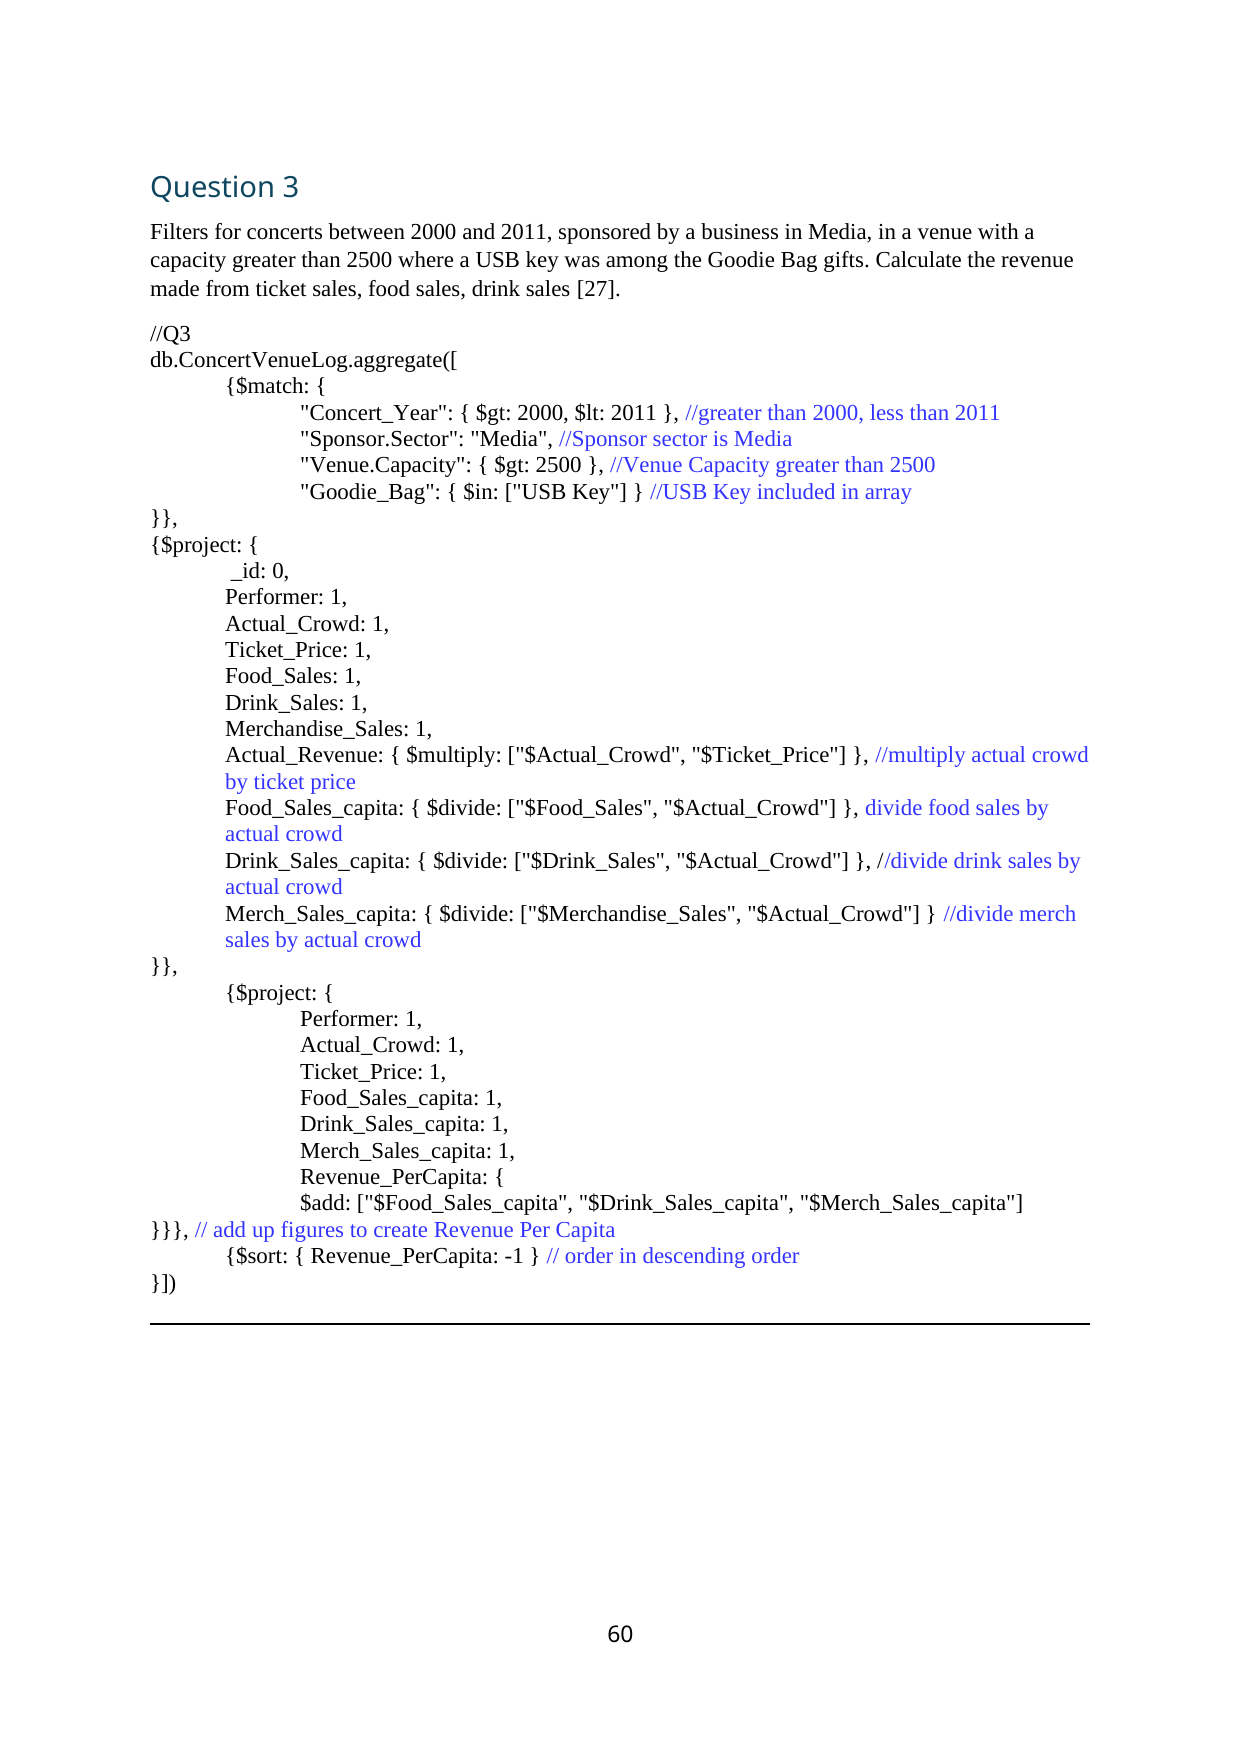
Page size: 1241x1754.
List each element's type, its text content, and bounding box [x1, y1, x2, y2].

text db.ConcertVenueLog.aggregate([ [150, 346, 1090, 372]
text Food_Sales_capita: { $divide: ["$Food_Sales", "$Actual_Crowd"] }, divide food sales by actual crowd [225, 794, 1090, 847]
text Drink_Sales_capita: 1, [300, 1110, 1090, 1137]
text $add: ["$Food_Sales_capita", "$Drink_Sales_capita", "$Merch_Sales_capita"] [300, 1189, 1090, 1216]
text Merch_Sales_capita: { $divide: ["$Merchandise_Sales", "$Actual_Crowd"] } //divide merch sales by actual crowd [225, 899, 1090, 952]
text Performer: 1, [300, 1005, 1090, 1031]
text "Concert_Year": { $gt: 2000, $lt: 2011 }, //greater than 2000, less than 2011 [300, 399, 1090, 425]
text Merch_Sales_capita: 1, [300, 1137, 1090, 1163]
text Actual_Crowd: 1, [225, 610, 1090, 636]
text Filters for concerts between 2000 and 2011, sponsored by a business in Media, in a venue with a capacity greater than 2500 where a USB key was among the Goodie Bag gifts. Calculate the revenue made from ticket sales, food sales, drink sales [27]. [150, 218, 1090, 301]
text Food_Sales_capita: 1, [300, 1084, 1090, 1110]
text }}}, // add up figures to create Revenue Per Capita [150, 1216, 1090, 1242]
text Merchandise_Sales: 1, [225, 715, 1090, 741]
text {$project: { [150, 531, 1090, 557]
text }}, [150, 952, 1090, 979]
text {$project: { [150, 979, 1090, 1005]
subtitle Question 3 [150, 167, 1090, 206]
text Drink_Sales: 1, [225, 689, 1090, 715]
text Ticket_Price: 1, [225, 636, 1090, 662]
text //Q3 [150, 320, 1090, 346]
text }}, [150, 504, 1090, 531]
text Actual_Revenue: { $multiply: ["$Actual_Crowd", "$Ticket_Price"] }, //multiply actual crowd by ticket price [225, 741, 1090, 794]
text Drink_Sales_capita: { $divide: ["$Drink_Sales", "$Actual_Crowd"] }, //divide drink sales by actual crowd [225, 847, 1090, 899]
text }]) [150, 1268, 1090, 1295]
text "Goodie_Bag": { $in: ["USB Key"] } //USB Key included in array [300, 478, 1090, 504]
text "Venue.Capacity": { $gt: 2500 }, //Venue Capacity greater than 2500 [300, 452, 1090, 478]
text _id: 0, [225, 557, 1090, 583]
text Ticket_Price: 1, [300, 1058, 1090, 1084]
text "Sponsor.Sector": "Media", //Sponsor sector is Media [300, 425, 1090, 452]
text Performer: 1, [225, 583, 1090, 610]
text Actual_Crowd: 1, [300, 1031, 1090, 1058]
text {$sort: { Revenue_PerCapita: -1 } // order in descending order [225, 1242, 1090, 1268]
text {$match: { [150, 372, 1090, 399]
text Revenue_PerCapita: { [300, 1163, 1090, 1189]
text Food_Sales: 1, [225, 662, 1090, 689]
